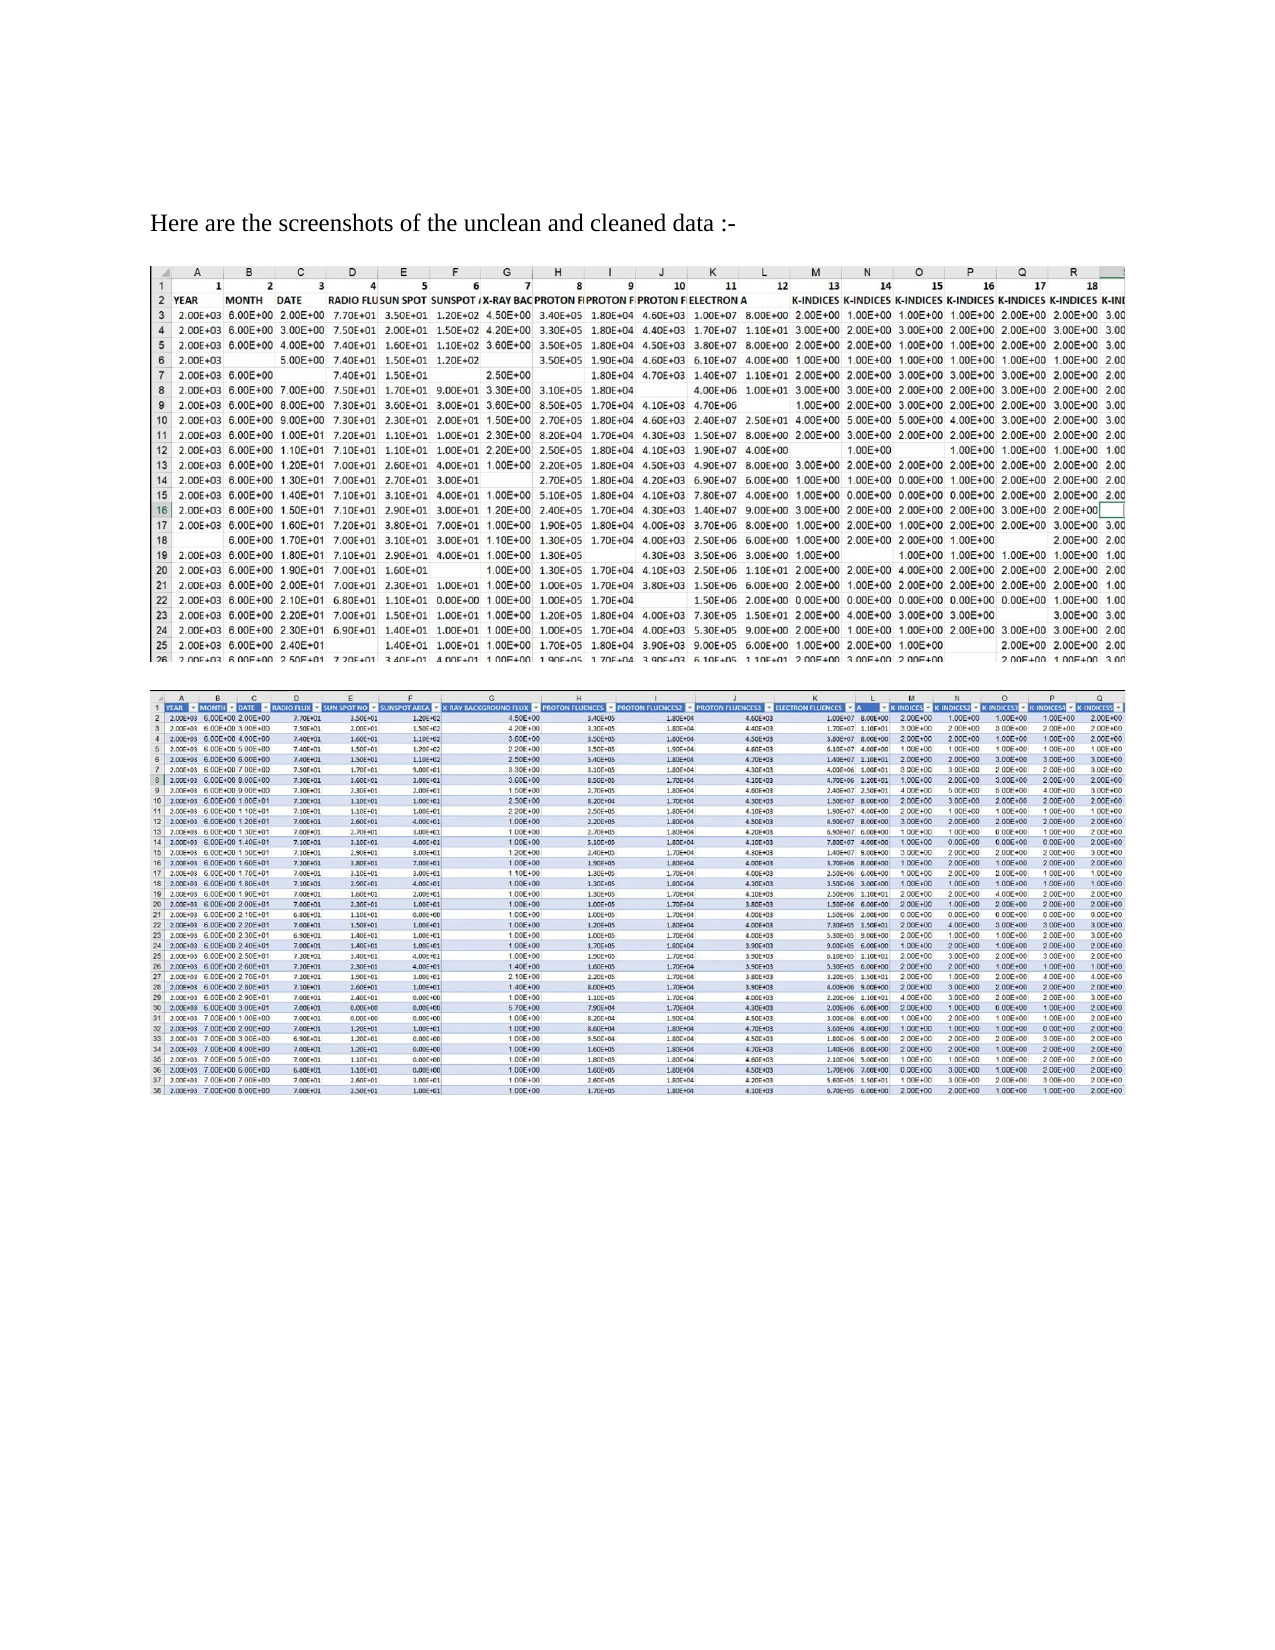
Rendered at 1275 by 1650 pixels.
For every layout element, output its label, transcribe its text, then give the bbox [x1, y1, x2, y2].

picture [150, 266, 1125, 662]
text Here are the screenshots of the unclean and cleaned data :- [150, 208, 1125, 237]
picture [150, 690, 1125, 1095]
